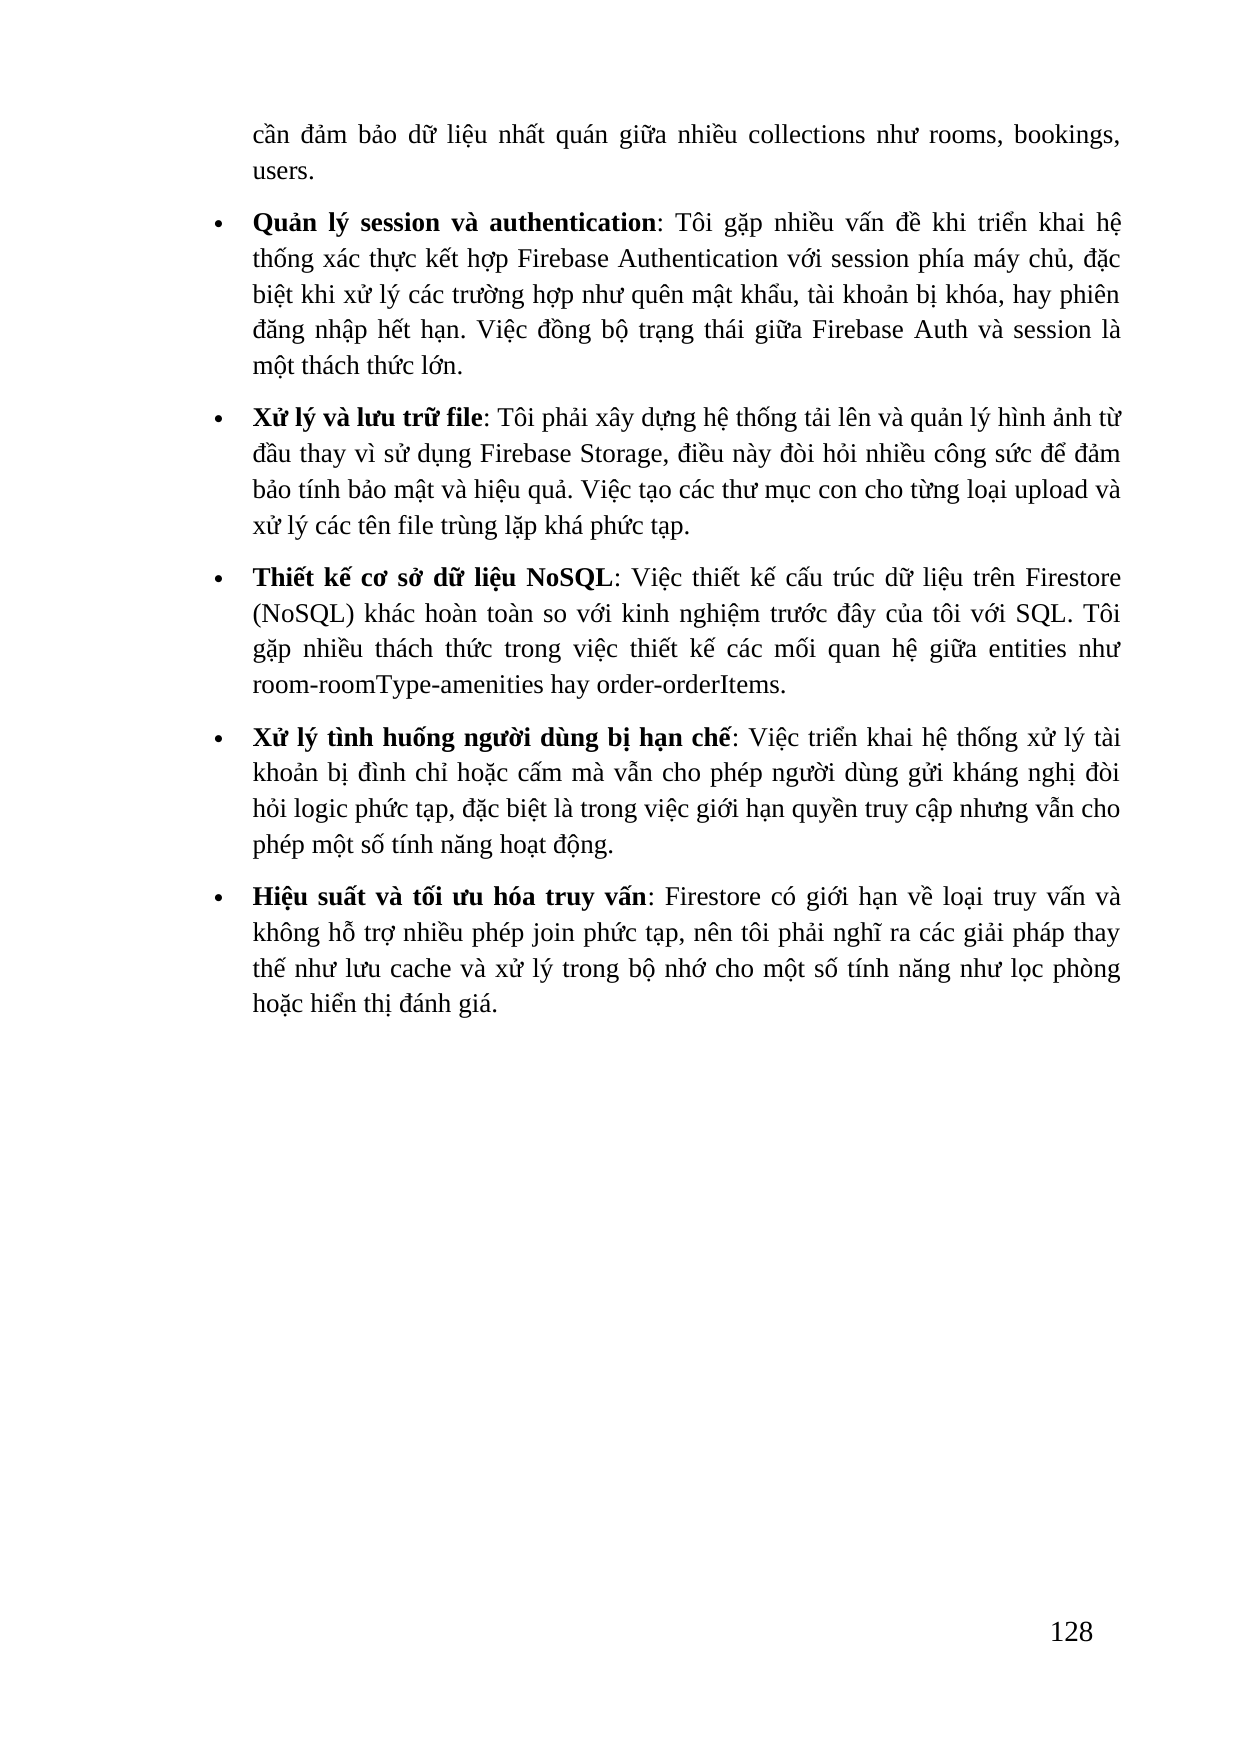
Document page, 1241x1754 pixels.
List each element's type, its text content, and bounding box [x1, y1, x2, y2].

list Xử lý và lưu trữ file: Tôi phải xây dựng hệ thống tải lên và quản lý hình ảnh từ đầu thay vì sử dụng Firebase Storage, điều này đòi hỏi nhiều công sức để đảm bảo tính bảo mật và hiệu quả. Việc tạo các thư mục con cho từng loại upload và xử lý các tên file trùng lặp khá phức tạp. [215, 402, 1122, 540]
list Quản lý session và authentication: Tôi gặp nhiều vấn đề khi triển khai hệ thống xác thực kết hợp Firebase Authentication với session phía máy chủ, đặc biệt khi xử lý các trường hợp như quên mật khẩu, tài khoản bị khóa, hay phiên đăng nhập hết hạn. Việc đồng bộ trạng thái giữa Firebase Auth và session là một thách thức lớn. [215, 206, 1122, 380]
list Hiệu suất và tối ưu hóa truy vấn: Firestore có giới hạn về loại truy vấn và không hỗ trợ nhiều phép join phức tạp, nên tôi phải nghĩ ra các giải pháp thay thế như lưu cache và xử lý trong bộ nhớ cho một số tính năng như lọc phòng hoặc hiển thị đánh giá. [215, 880, 1122, 1019]
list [215, 118, 1122, 185]
list Xử lý tình huống người dùng bị hạn chế: Việc triển khai hệ thống xử lý tài khoản bị đình chỉ hoặc cấm mà vẫn cho phép người dùng gửi kháng nghị đòi hỏi logic phức tạp, đặc biệt là trong việc giới hạn quyền truy cập nhưng vẫn cho phép một số tính năng hoạt động. [215, 721, 1122, 859]
list Thiết kế cơ sở dữ liệu NoSQL: Việc thiết kế cấu trúc dữ liệu trên Firestore (NoSQL) khác hoàn toàn so với kinh nghiệm trước đây của tôi với SQL. Tôi gặp nhiều thách thức trong việc thiết kế các mối quan hệ giữa entities như room-roomType-amenities hay order-orderItems. [215, 561, 1122, 699]
